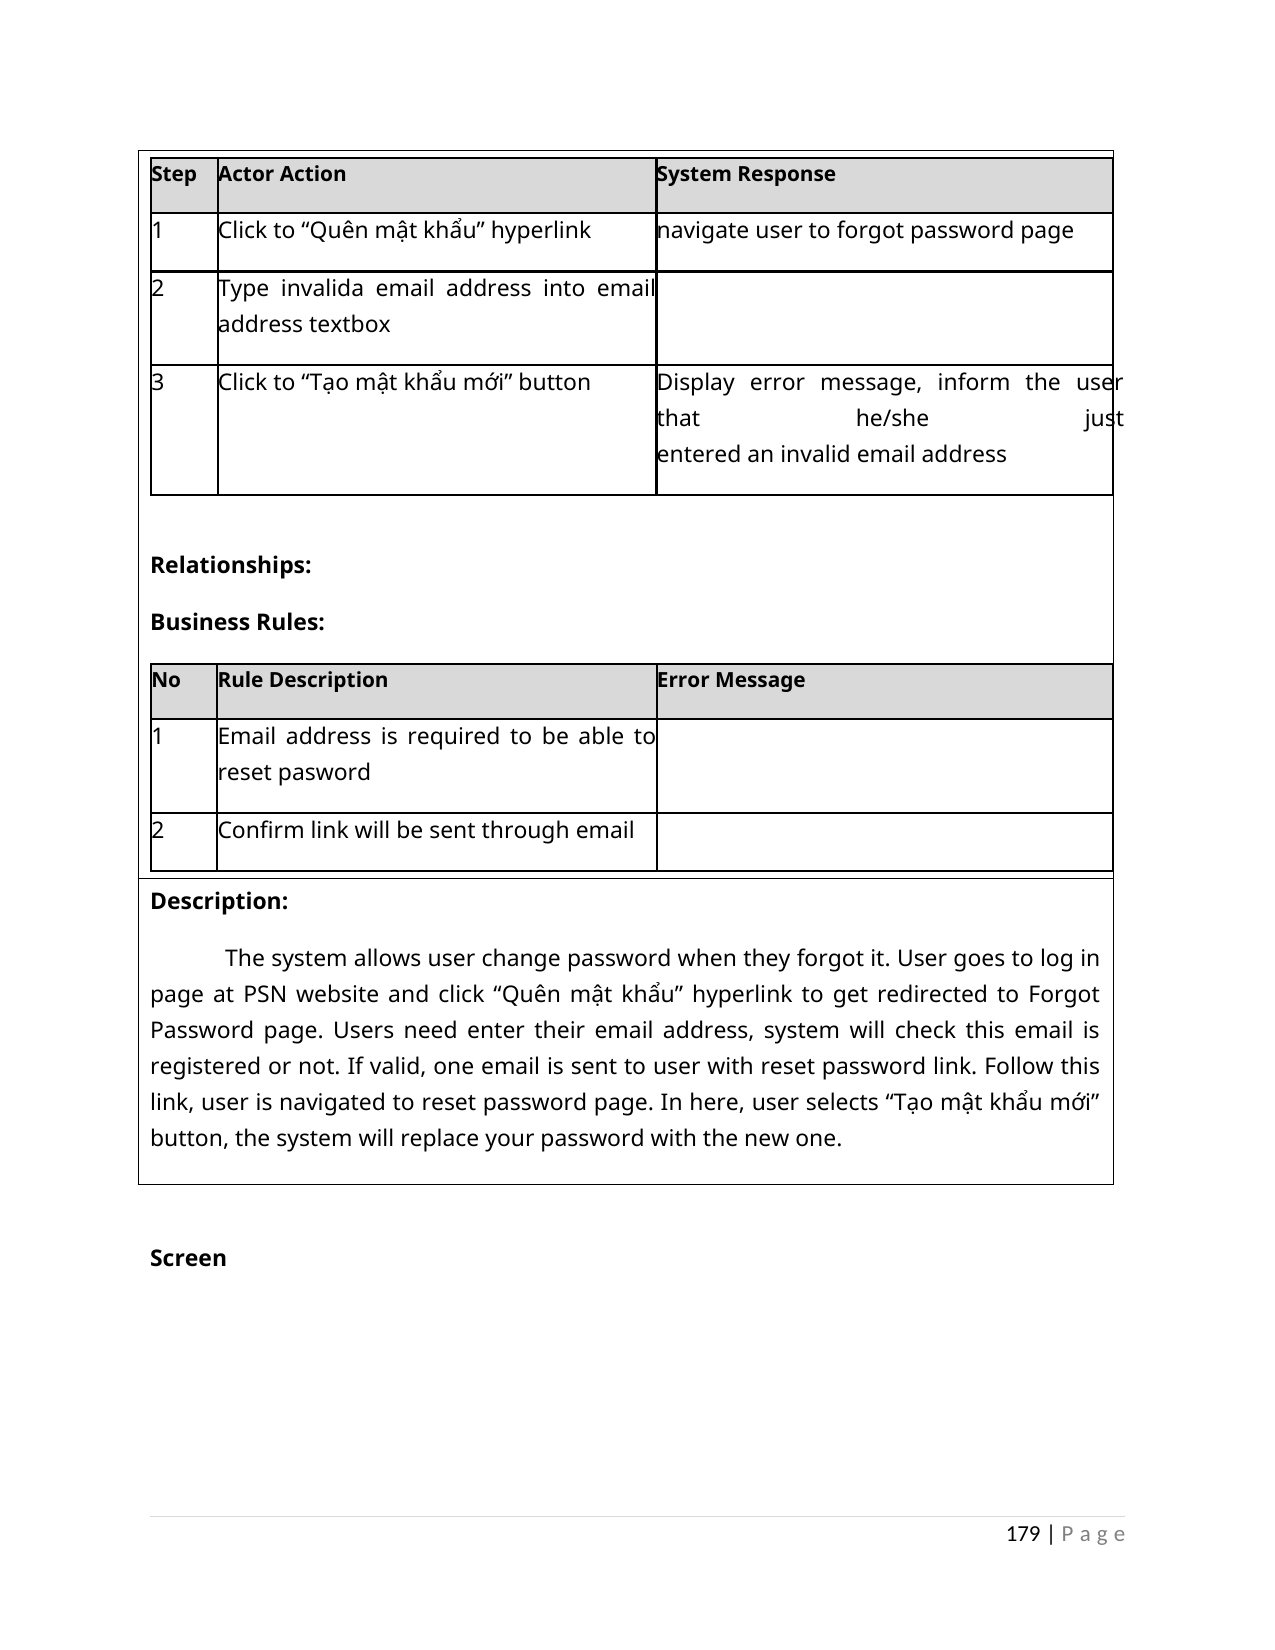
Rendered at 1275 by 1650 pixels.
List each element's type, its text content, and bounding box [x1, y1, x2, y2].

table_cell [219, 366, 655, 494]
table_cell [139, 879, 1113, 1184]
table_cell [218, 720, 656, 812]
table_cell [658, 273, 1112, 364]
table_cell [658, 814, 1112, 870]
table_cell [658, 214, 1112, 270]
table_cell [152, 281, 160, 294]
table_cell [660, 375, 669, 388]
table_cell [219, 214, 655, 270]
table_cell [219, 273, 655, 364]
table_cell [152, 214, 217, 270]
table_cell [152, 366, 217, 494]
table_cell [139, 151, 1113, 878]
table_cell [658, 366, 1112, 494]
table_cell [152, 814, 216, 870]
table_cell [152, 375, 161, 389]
text Screen [150, 1242, 1125, 1273]
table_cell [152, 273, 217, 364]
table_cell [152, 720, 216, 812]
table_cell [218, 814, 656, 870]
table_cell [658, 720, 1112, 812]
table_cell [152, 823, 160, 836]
